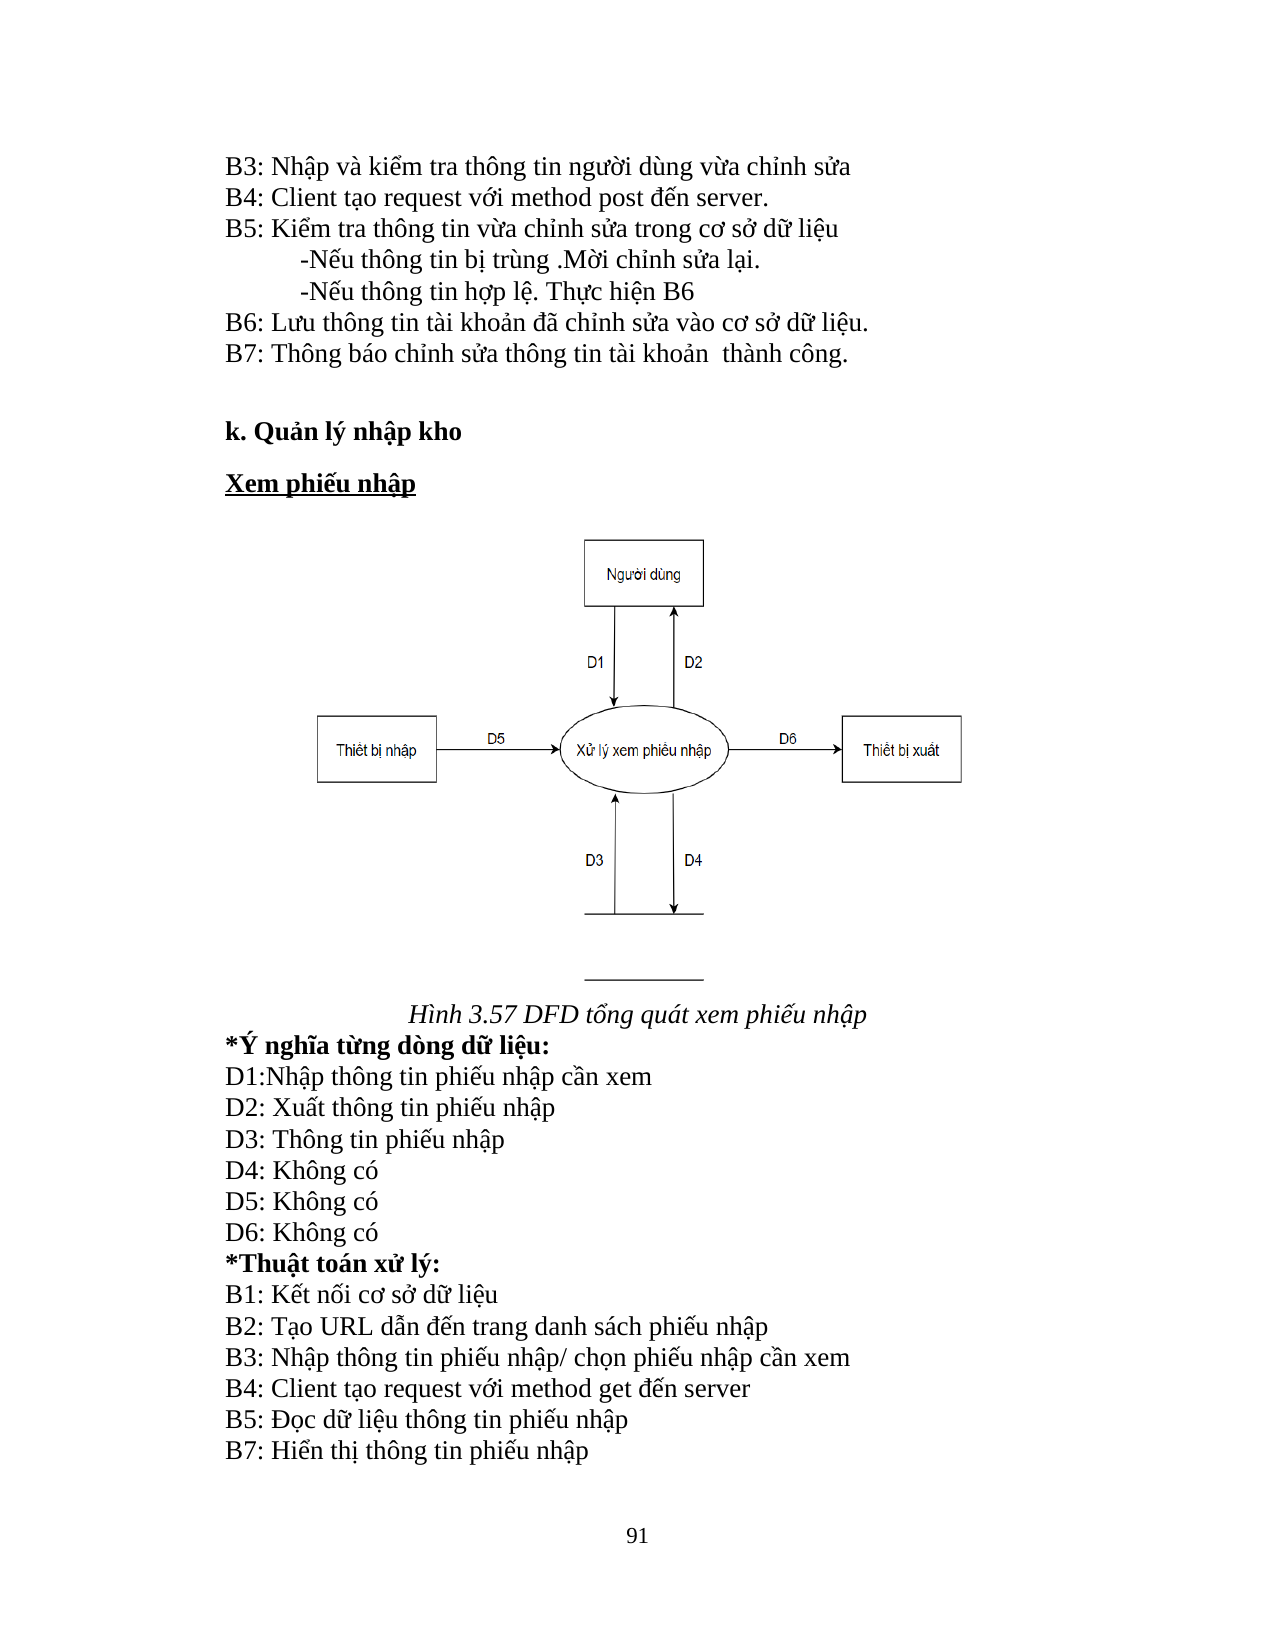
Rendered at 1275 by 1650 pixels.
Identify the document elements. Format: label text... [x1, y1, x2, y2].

text *Thuật toán xử lý: [150, 1247, 1125, 1278]
text Hình 3.57 DFD tổng quát xem phiếu nhập [150, 998, 1125, 1029]
text B7: Thông báo chỉnh sửa thông tin tài khoản thành công. [150, 337, 1125, 368]
text B4: Client tạo request với method post đến server. [150, 181, 1125, 212]
text -Nếu thông tin bị trùng .Mời chỉnh sửa lại. [150, 243, 1125, 274]
text B2: Tạo URL dẫn đến trang danh sách phiếu nhập [150, 1309, 1125, 1341]
text *Ý nghĩa từng dòng dữ liệu: [150, 1029, 1125, 1060]
text D4: Không có [150, 1154, 1125, 1185]
text D3: Thông tin phiếu nhập [150, 1123, 1125, 1154]
text B5: Đọc dữ liệu thông tin phiếu nhập [150, 1403, 1125, 1434]
subtitle Xem phiếu nhập [150, 467, 1125, 498]
subtitle k. Quản lý nhập kho [150, 415, 1125, 446]
picture [295, 523, 980, 999]
text B4: Client tạo request với method get đến server [150, 1372, 1125, 1403]
text B7: Hiển thị thông tin phiếu nhập [150, 1434, 1125, 1465]
text B6: Lưu thông tin tài khoản đã chỉnh sửa vào cơ sở dữ liệu. [150, 306, 1125, 337]
text -Nếu thông tin hợp lệ. Thực hiện B6 [150, 274, 1125, 306]
text D6: Không có [150, 1216, 1125, 1247]
text D5: Không có [150, 1185, 1125, 1216]
text B3: Nhập thông tin phiếu nhập/ chọn phiếu nhập cần xem [150, 1341, 1125, 1372]
text B5: Kiểm tra thông tin vừa chỉnh sửa trong cơ sở dữ liệu [150, 212, 1125, 243]
text B1: Kết nối cơ sở dữ liệu [150, 1278, 1125, 1309]
text D1:Nhập thông tin phiếu nhập cần xem [150, 1060, 1125, 1092]
text B3: Nhập và kiểm tra thông tin người dùng vừa chỉnh sửa [150, 150, 1125, 181]
text D2: Xuất thông tin phiếu nhập [150, 1092, 1125, 1123]
